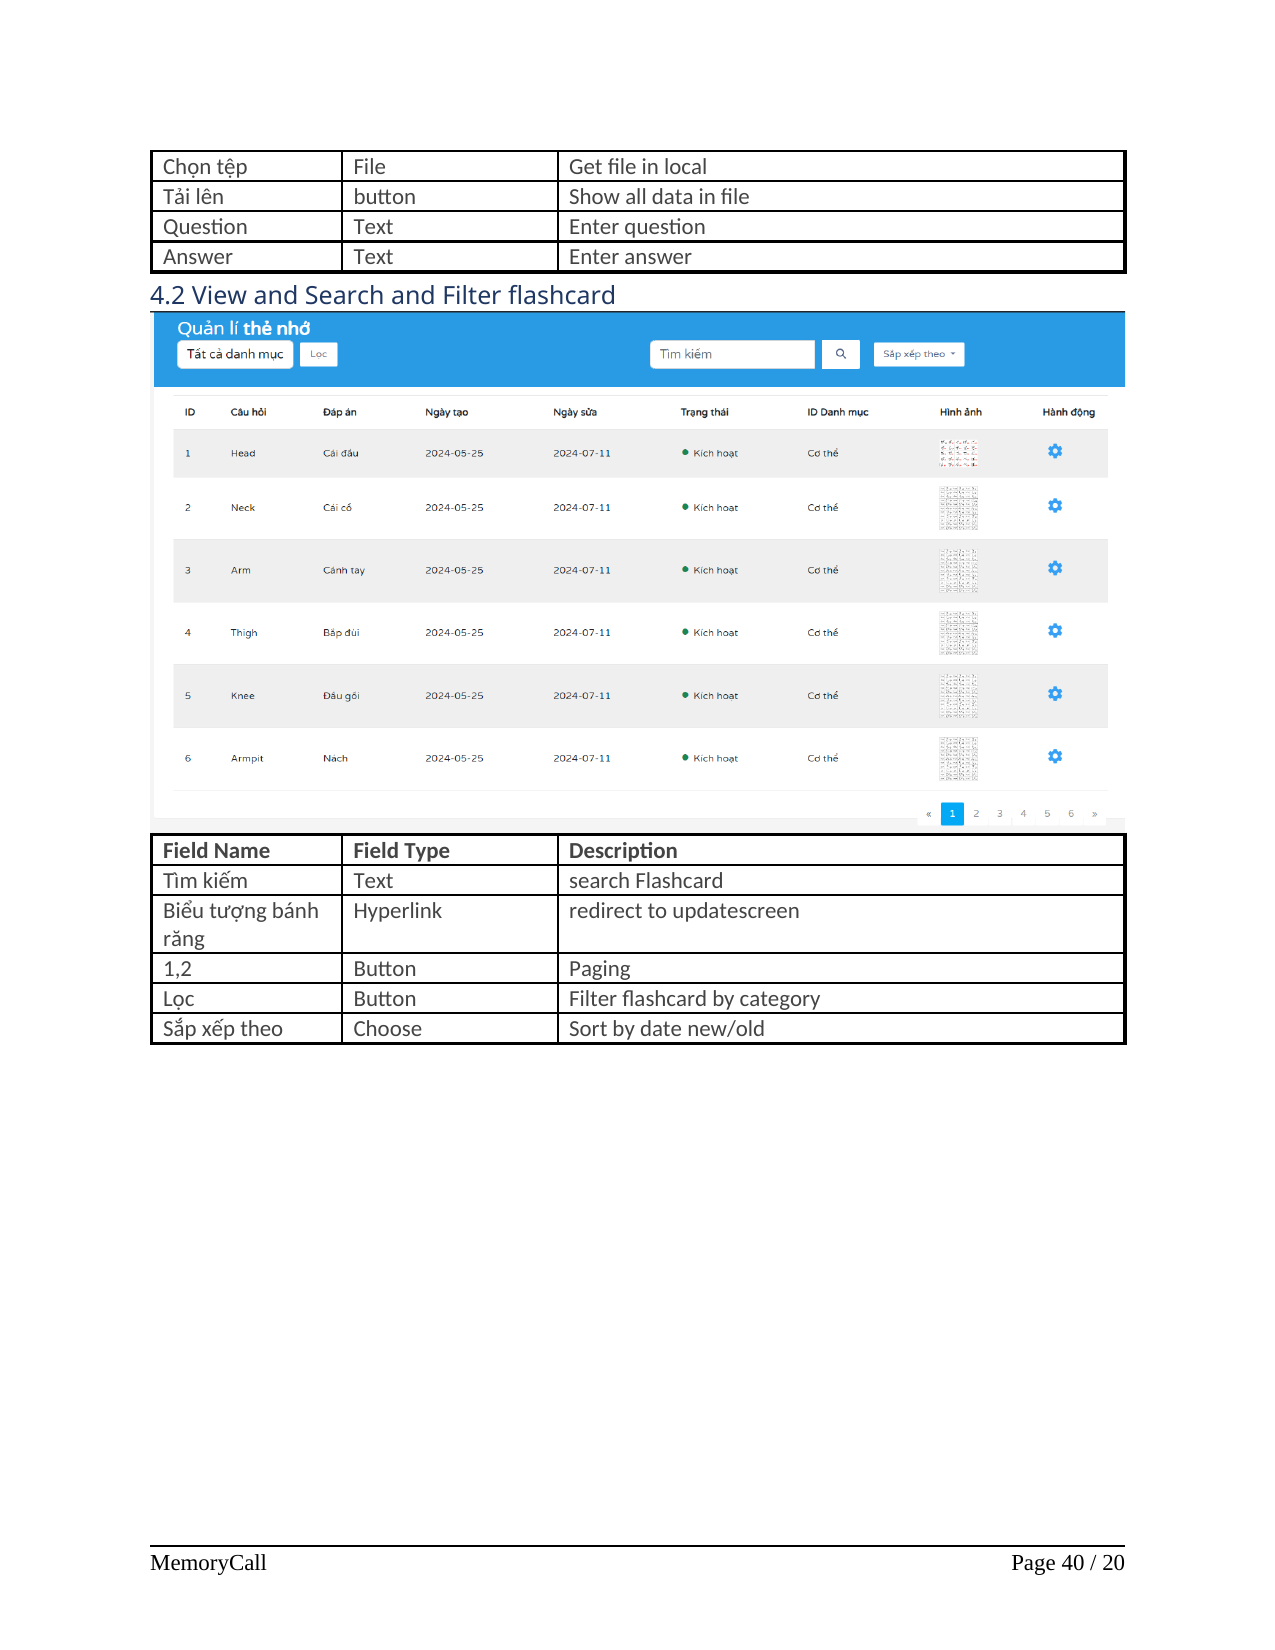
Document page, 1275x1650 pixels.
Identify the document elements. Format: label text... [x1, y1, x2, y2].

picture [150, 311, 1125, 833]
subtitle 4.2 View and Search and Filter flashcard [150, 278, 1125, 311]
